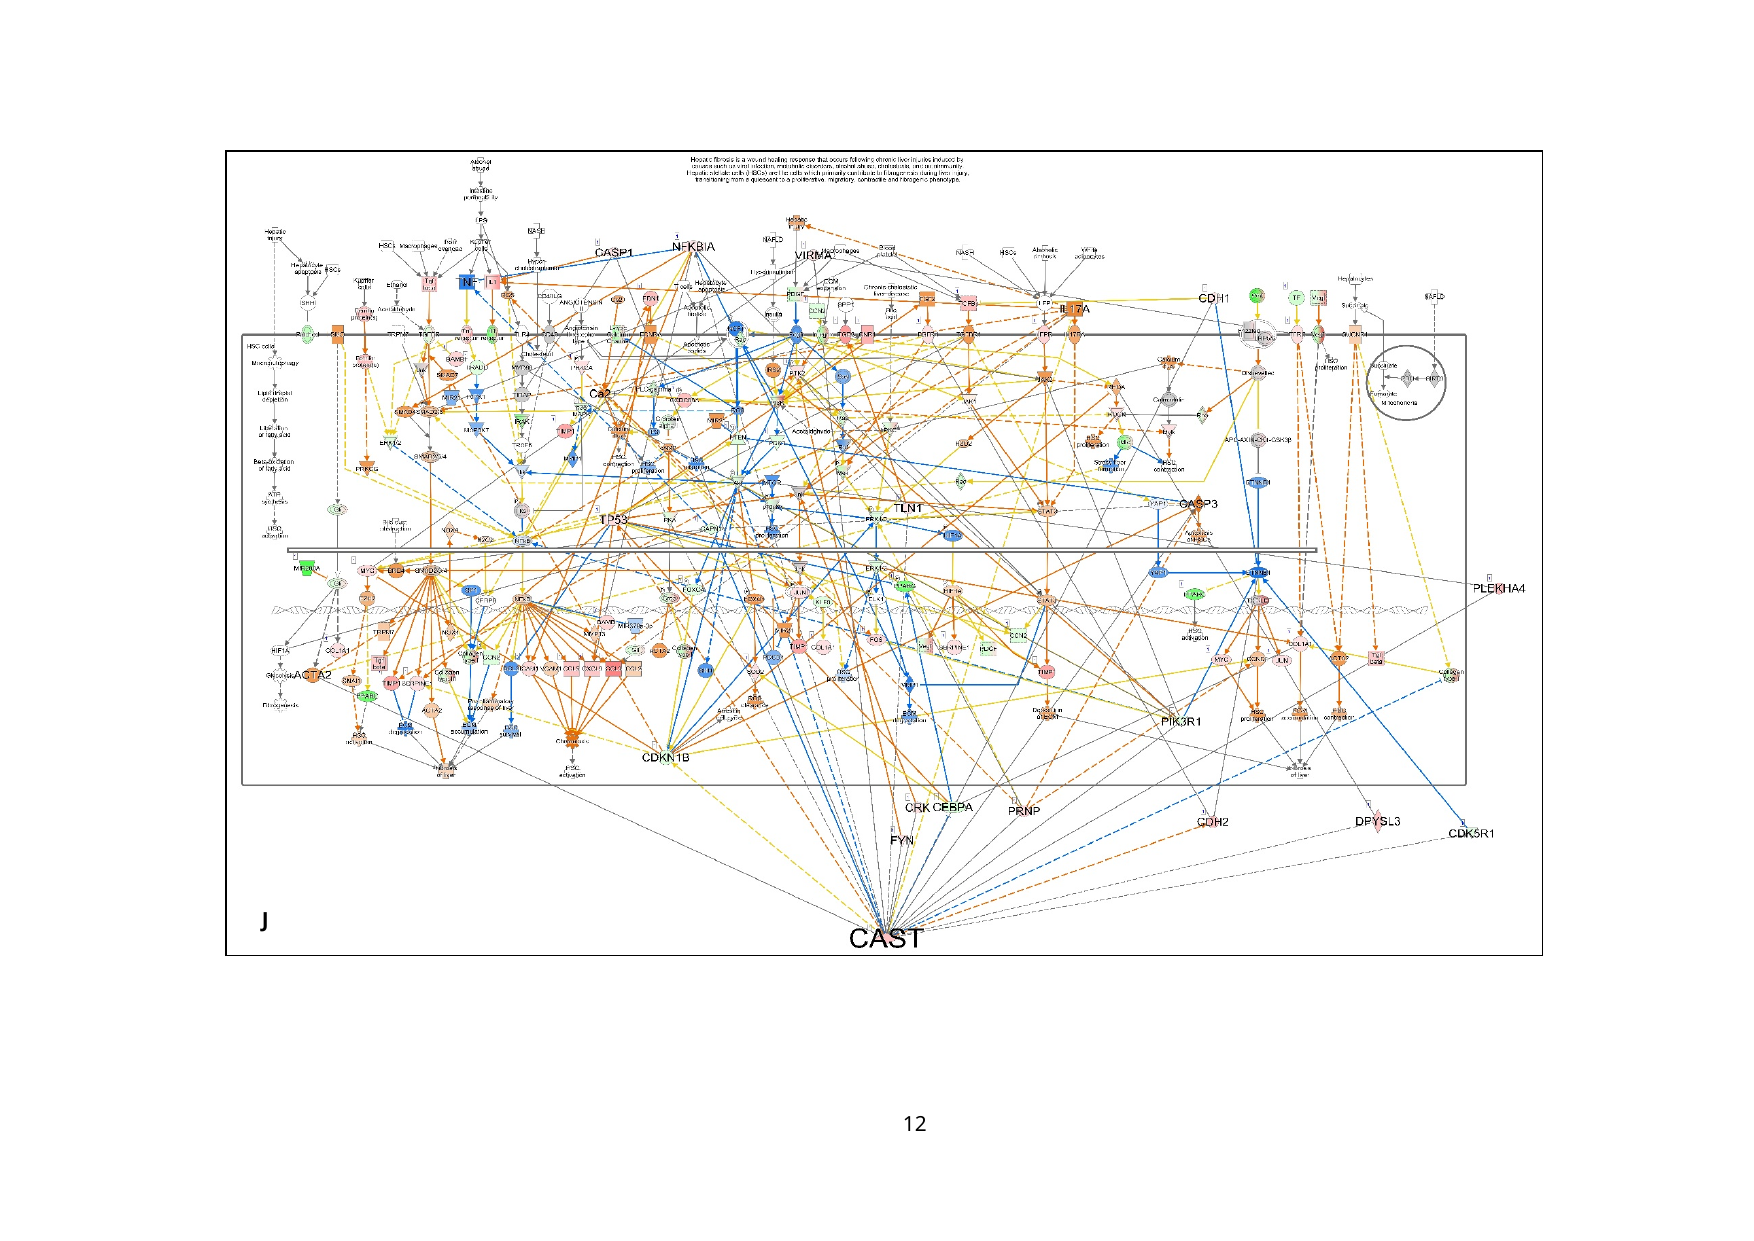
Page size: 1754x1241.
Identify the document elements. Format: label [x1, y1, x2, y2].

picture [227, 152, 1542, 955]
